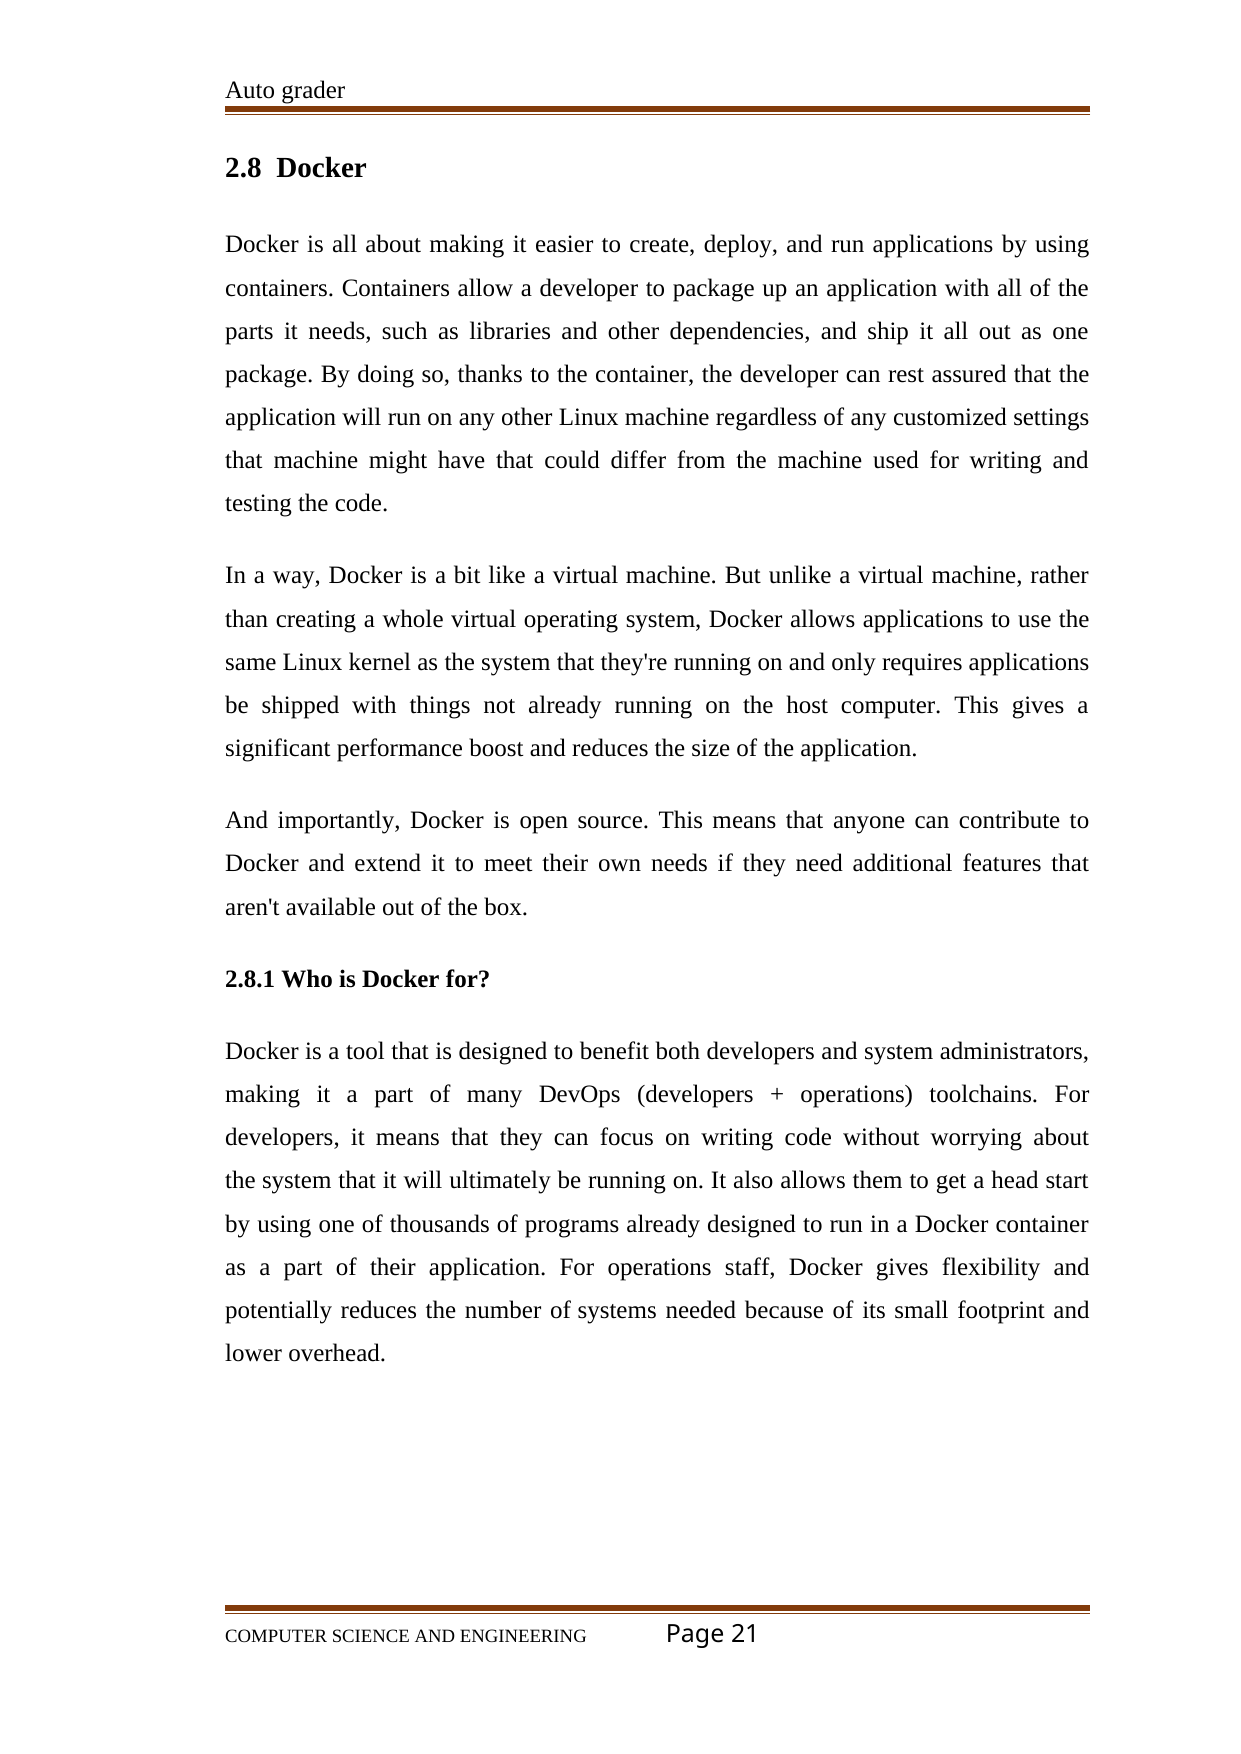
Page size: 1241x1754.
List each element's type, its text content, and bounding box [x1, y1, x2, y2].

text In a way, Docker is a bit like a virtual machine. But unlike a virtual machine, rather than creating a whole virtual operating system, Docker allows applications to use the same Linux kernel as the system that they're running on and only requires applications be shipped with things not already running on the host computer. This gives a significant performance boost and reduces the size of the application. [225, 561, 1090, 762]
text Docker is all about making it easier to create, deploy, and run applications by using containers. Containers allow a developer to package up an application with all of the parts it needs, such as libraries and other dependencies, and ship it all out as one package. By doing so, thanks to the container, the developer can rest assured that the application will run on any other Linux machine regardless of any customized settings that machine might have that could differ from the machine used for writing and testing the code. [225, 229, 1090, 517]
text Docker is a tool that is designed to benefit both developers and system administrators, making it a part of many DevOps (developers + operations) toolchains. For developers, it means that they can focus on writing code without worrying about the system that it will ultimately be running on. It also allows them to get a head start by using one of thousands of programs already designed to run in a Docker container as a part of their application. For operations staff, Docker gives flexibility and potentially reduces the number of systems needed because of its small footprint and lower overhead. [225, 1036, 1090, 1367]
text 2.8 Docker [225, 150, 1090, 183]
text And importantly, Docker is open source. This means that anyone can contribute to Docker and extend it to meet their own needs if they need additional features that aren't available out of the box. [225, 805, 1090, 920]
text 2.8.1 Who is Docker for? [225, 964, 1090, 993]
